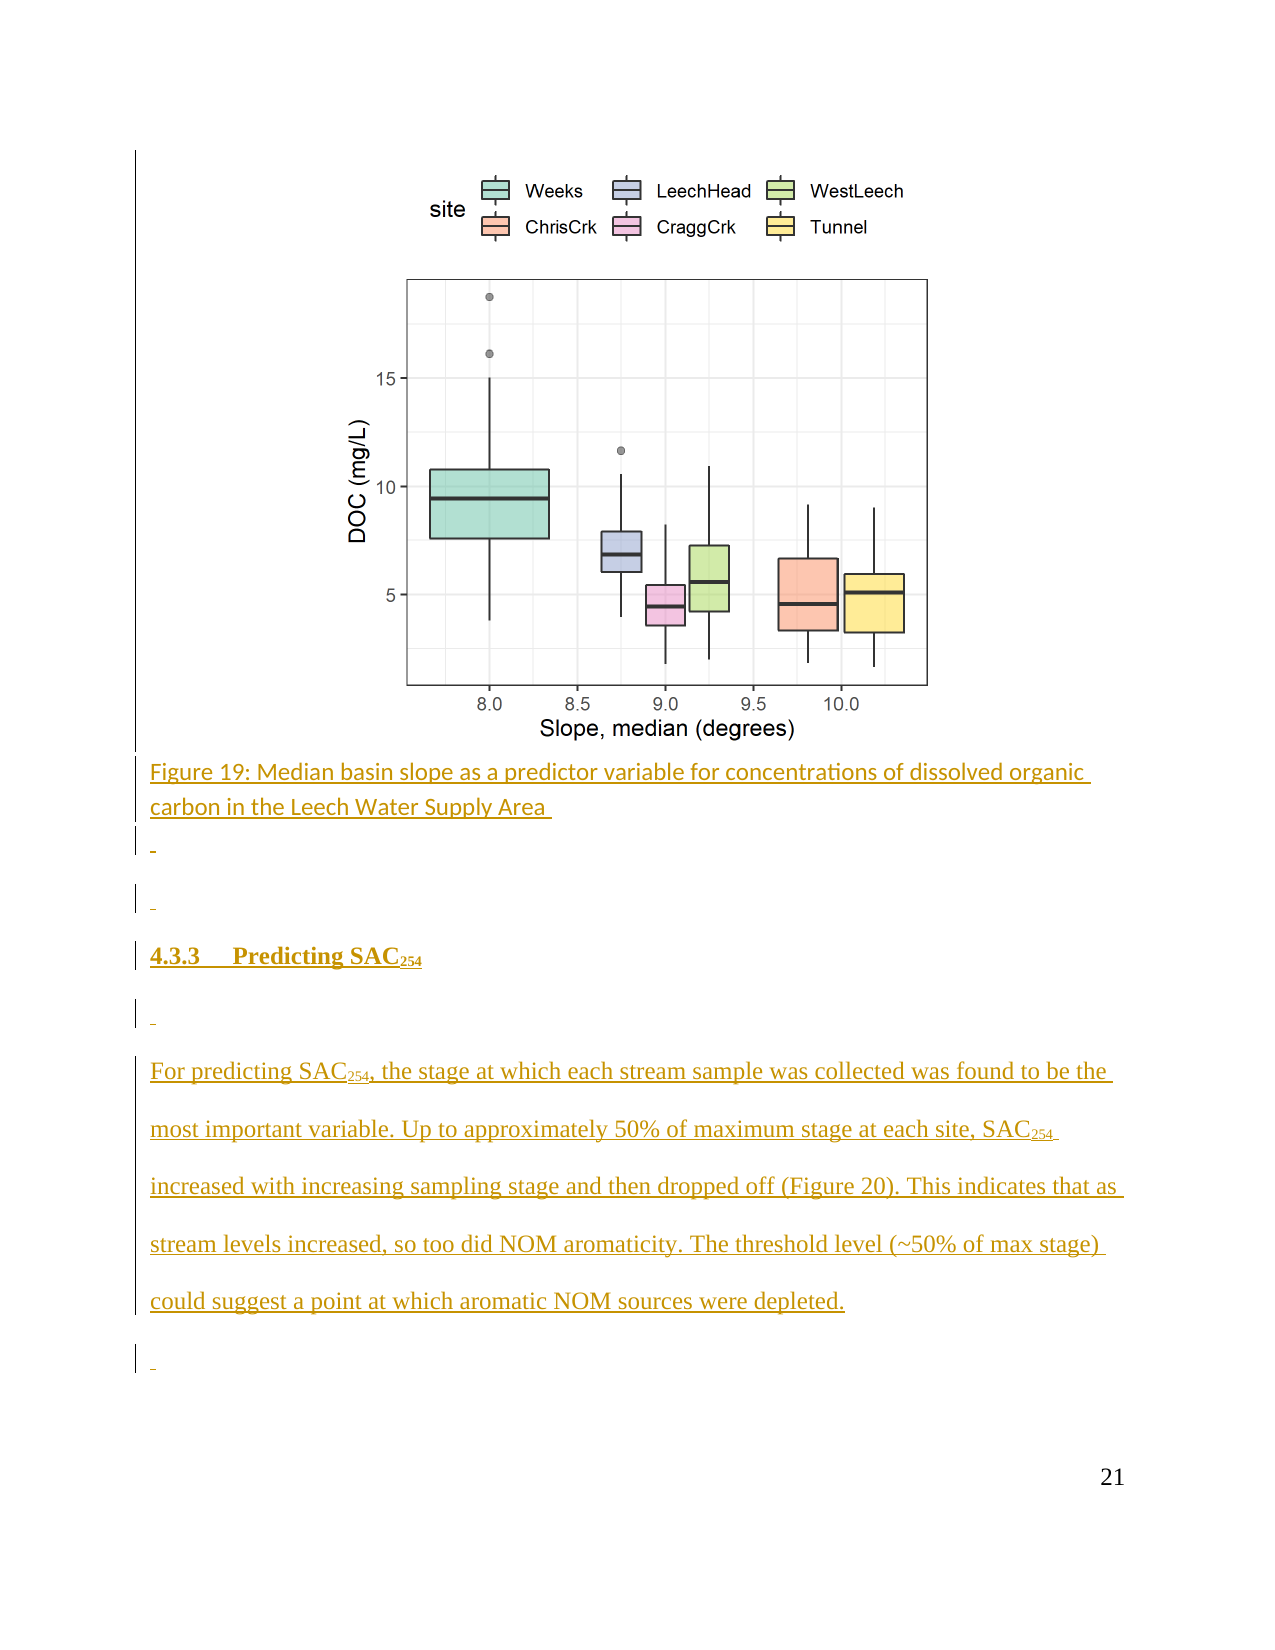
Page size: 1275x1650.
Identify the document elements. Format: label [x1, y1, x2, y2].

picture [336, 150, 939, 752]
